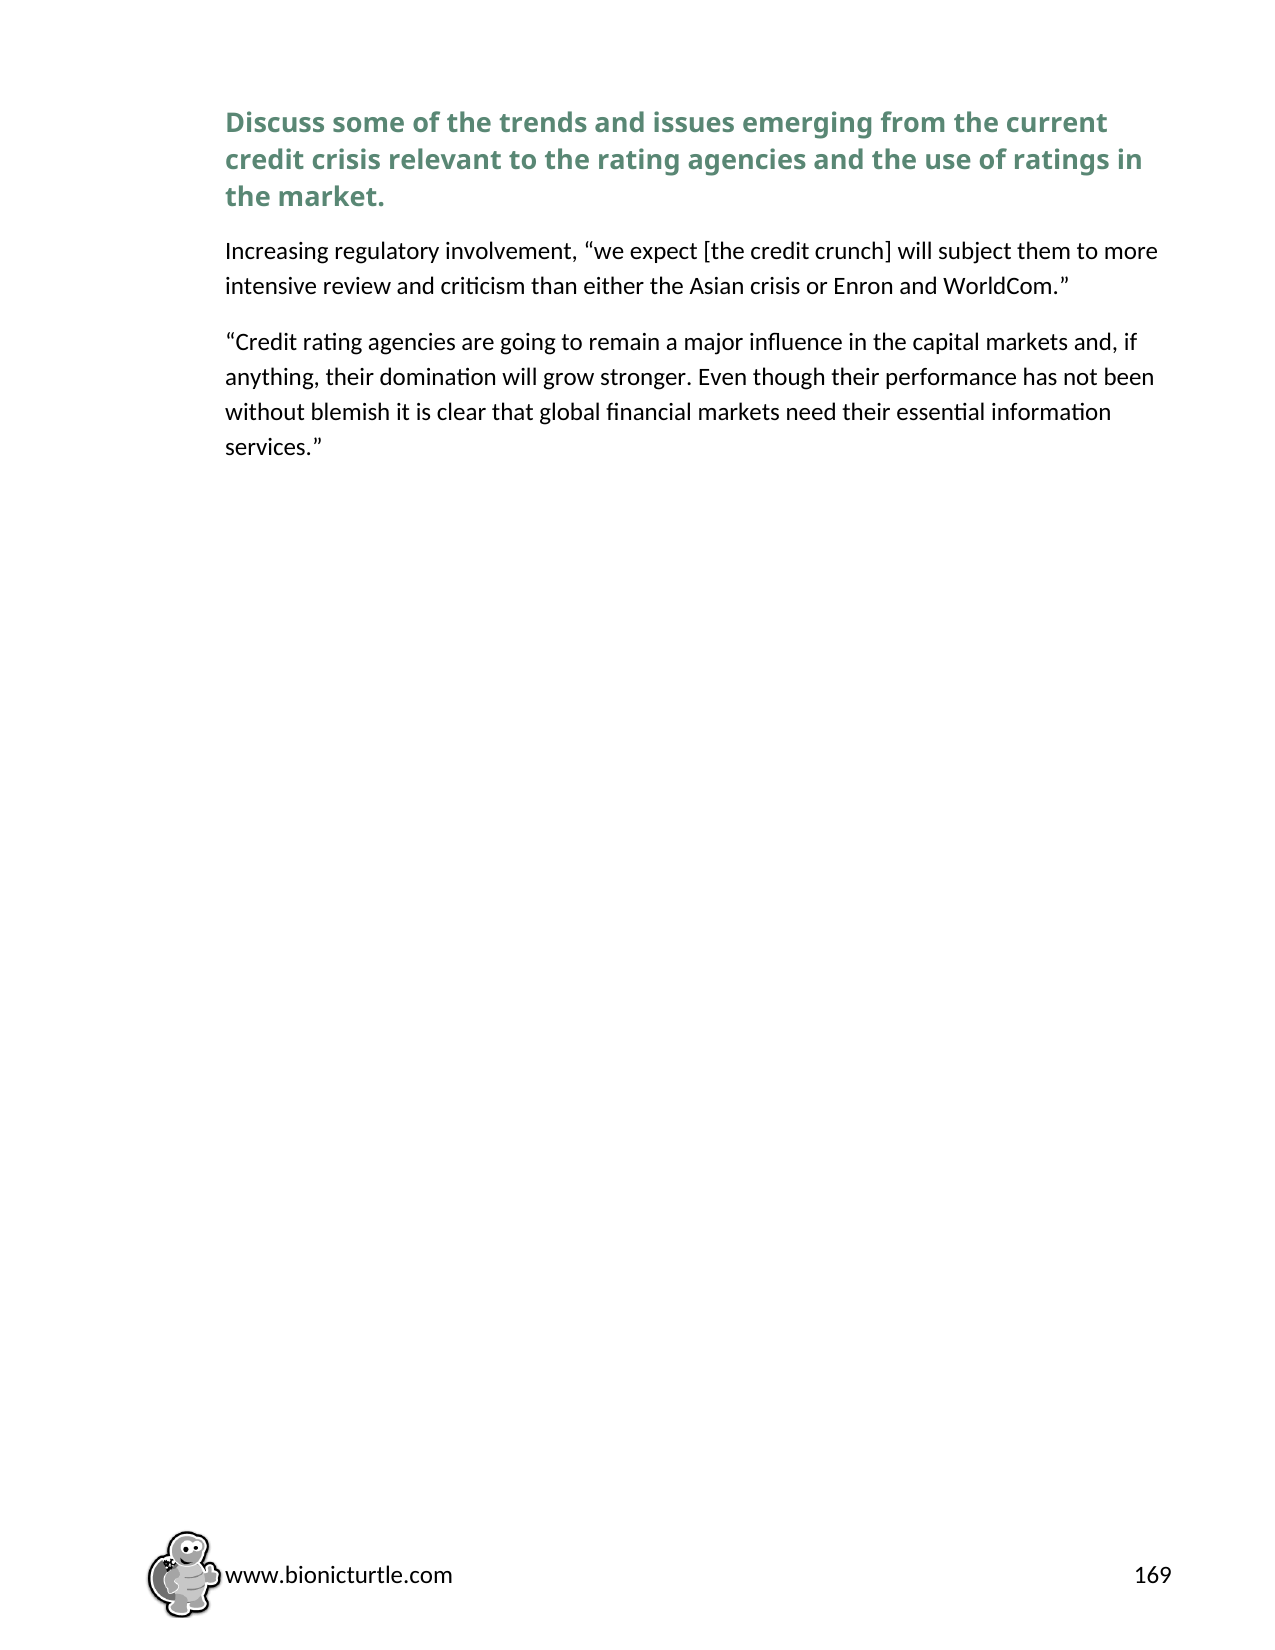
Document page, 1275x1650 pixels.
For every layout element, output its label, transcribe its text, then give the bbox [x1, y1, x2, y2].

text “Credit rating agencies are going to remain a major influence in the capital markets and, if anything, their domination will grow stronger. Even though their performance has not been without blemish it is clear that global financial markets need their essential information services.” [225, 326, 1172, 461]
subtitle Discuss some of the trends and issues emerging from the current credit crisis relevant to the rating agencies and the use of ratings in the market. [225, 103, 1172, 214]
text Increasing regulatory involvement, “we expect [the credit crunch] will subject them to more intensive review and criticism than either the Asian crisis or Enron and WorldCom.” [225, 235, 1172, 301]
